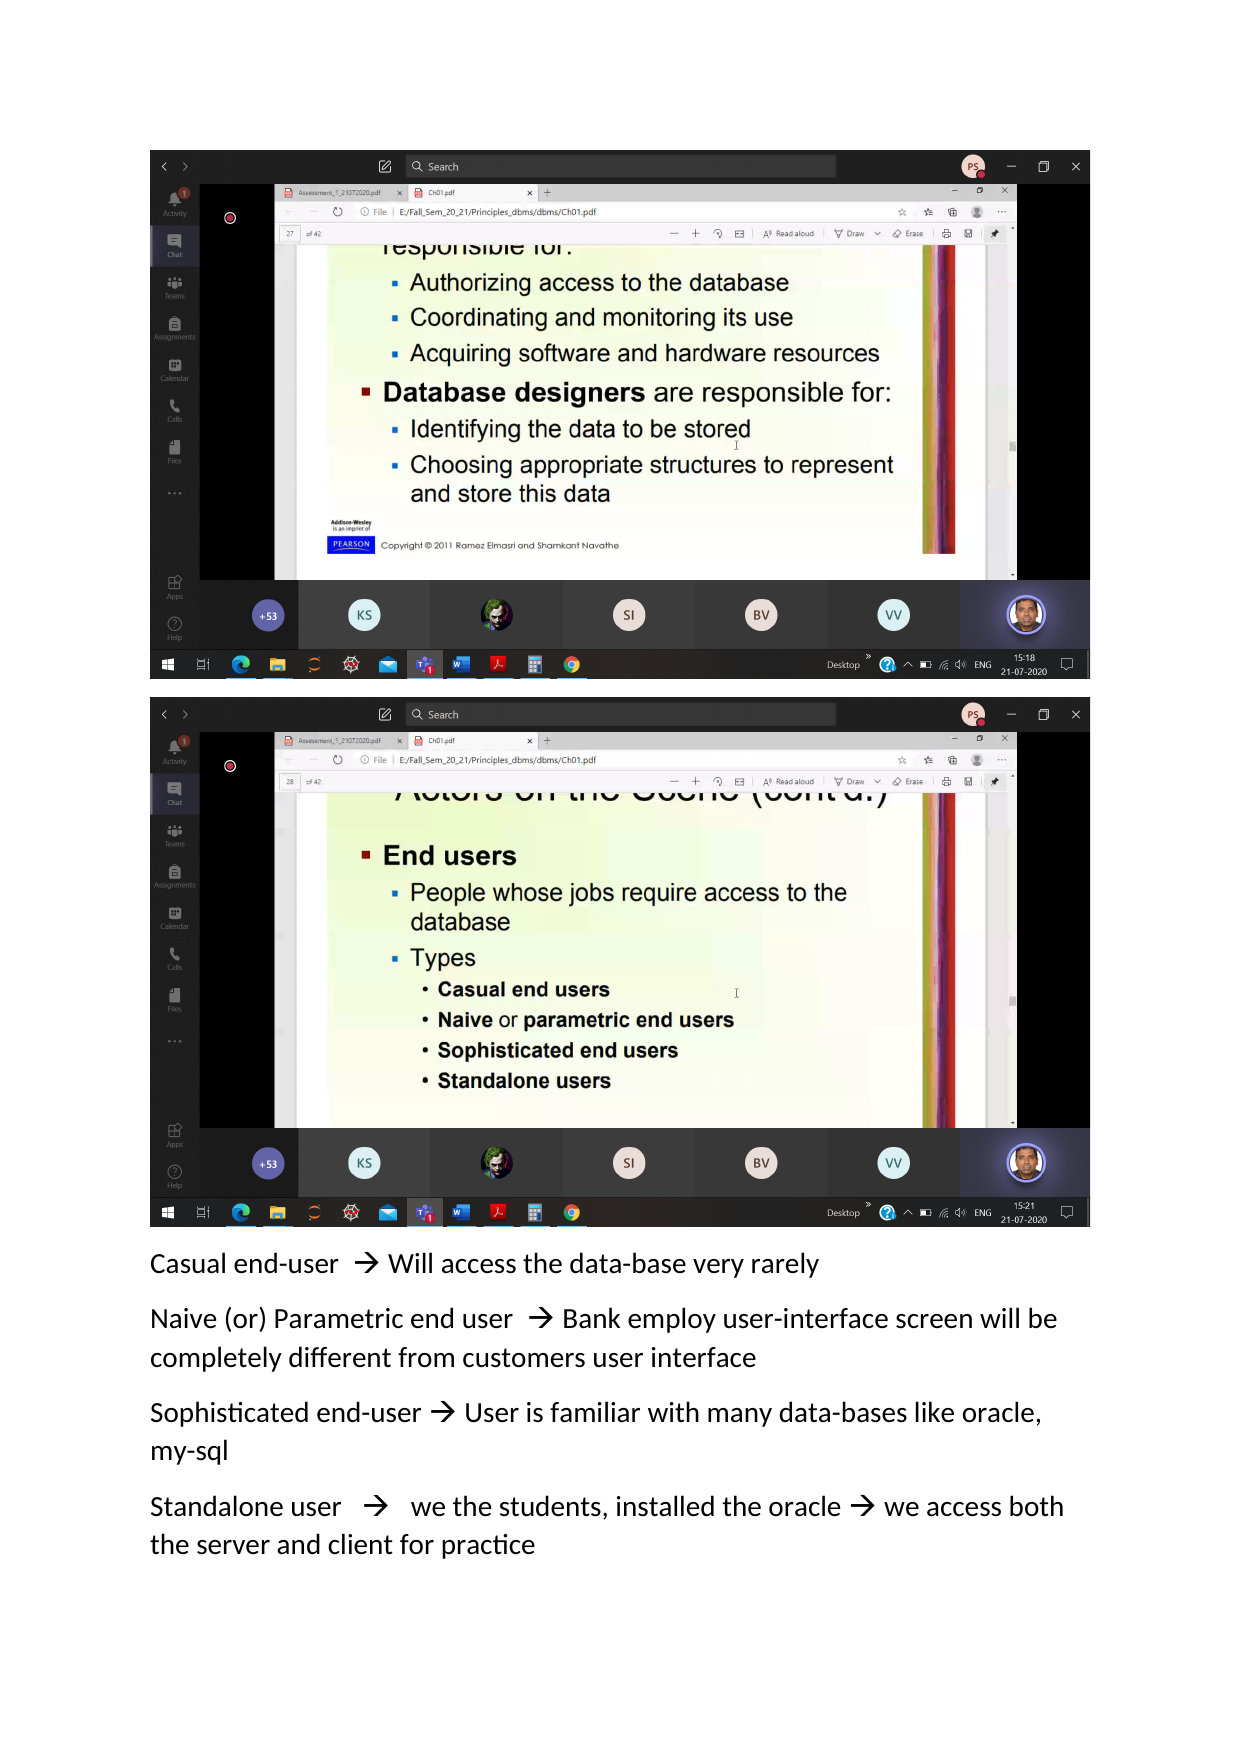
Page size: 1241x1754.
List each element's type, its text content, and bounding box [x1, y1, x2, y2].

text Standalone user we the students, installed the oracle we access both the server and client for practice [150, 1488, 1090, 1562]
text Sophisticated end-user User is familiar with many data-bases like oracle, my-sql [150, 1394, 1090, 1468]
picture [150, 150, 1091, 679]
picture [150, 697, 1091, 1227]
text Casual end-user Will access the data-base very rarely [150, 1245, 1090, 1281]
text Naive (or) Parametric end user Bank employ user-interface screen will be completely different from customers user interface [150, 1301, 1090, 1374]
